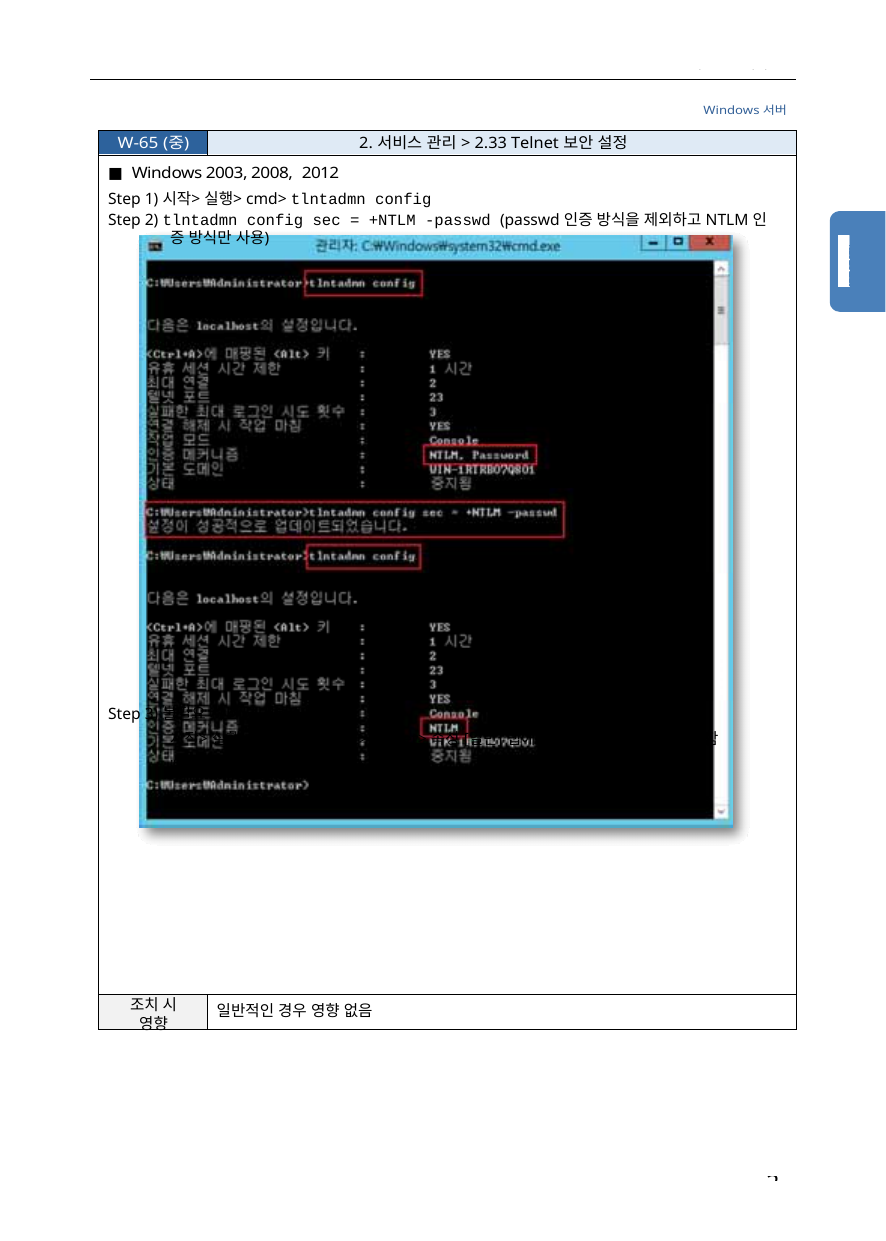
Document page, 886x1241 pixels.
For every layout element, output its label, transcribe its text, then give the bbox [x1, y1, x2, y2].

list Windows 서버 [649, 102, 787, 118]
picture [136, 231, 750, 846]
picture [838, 235, 850, 287]
